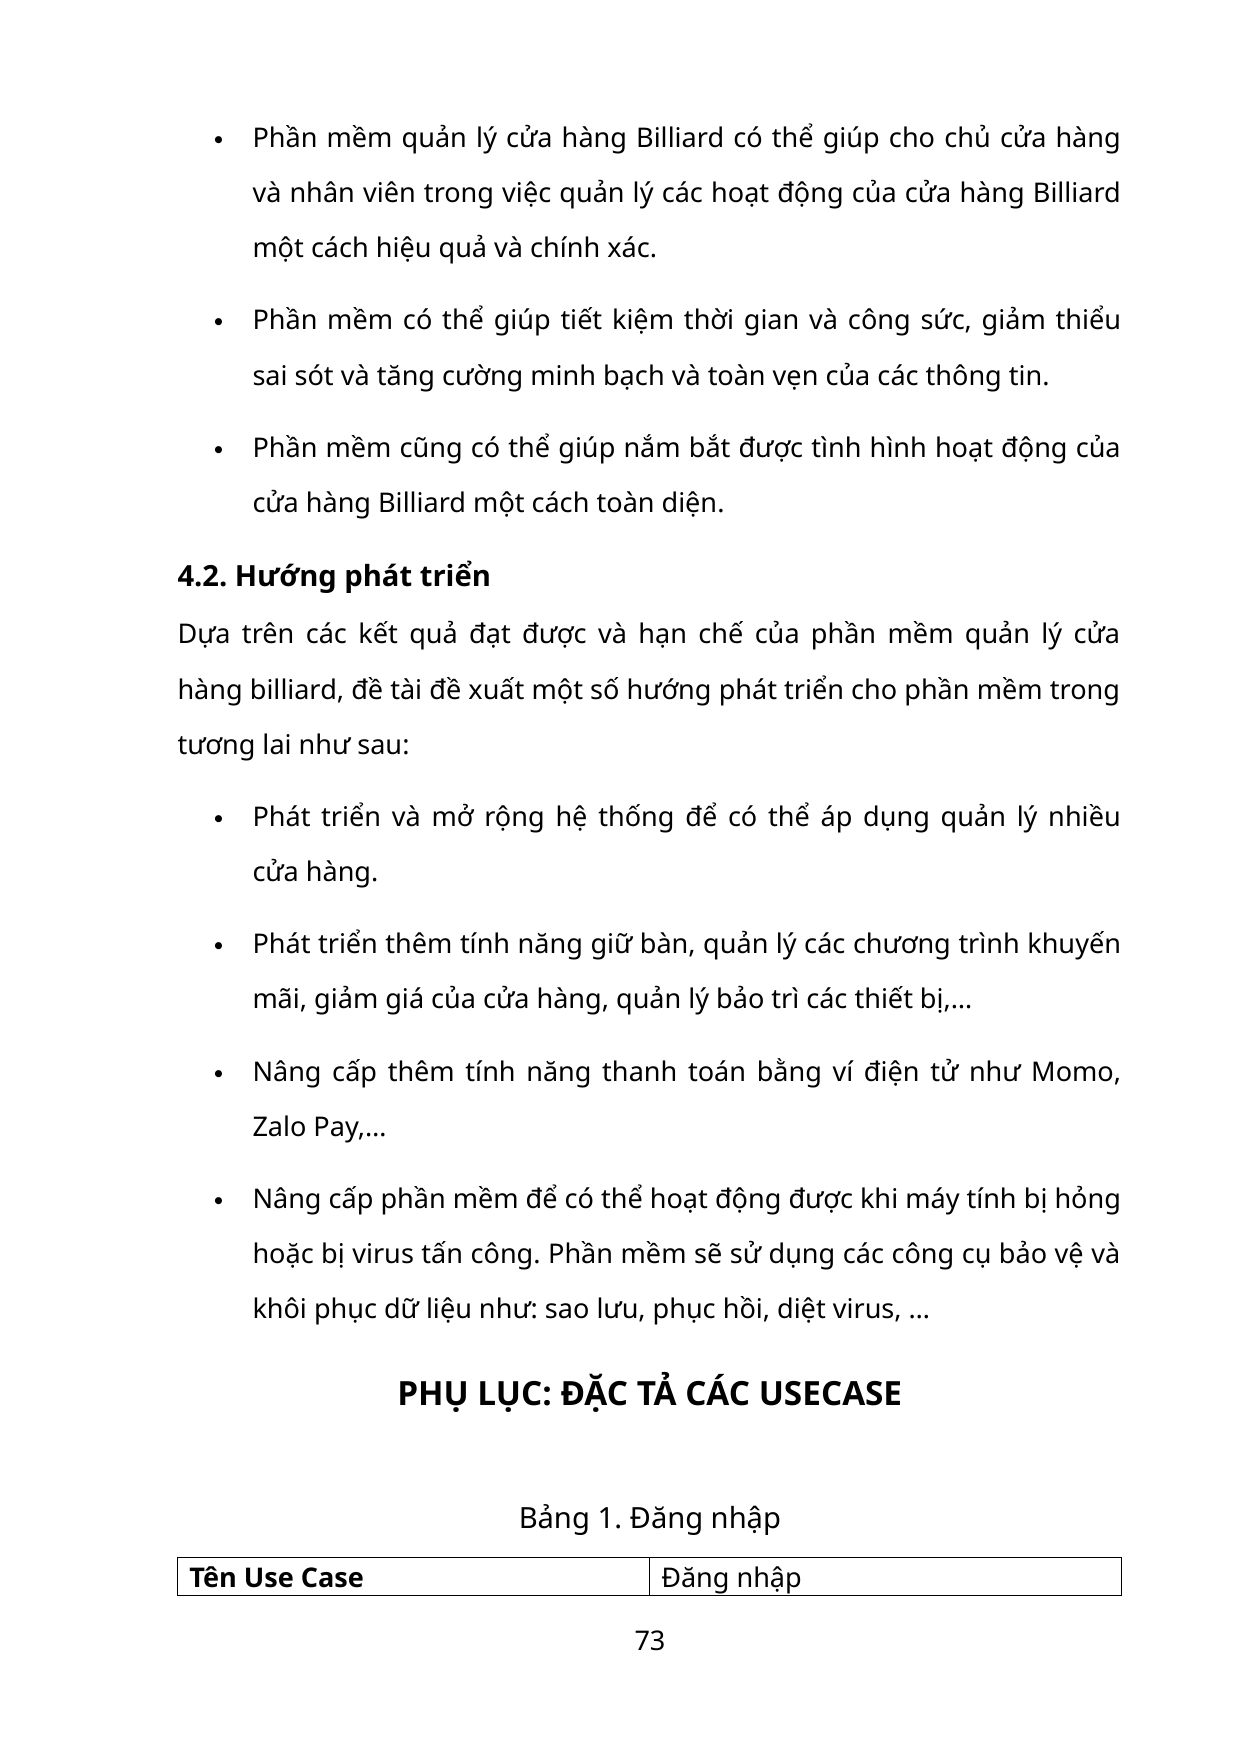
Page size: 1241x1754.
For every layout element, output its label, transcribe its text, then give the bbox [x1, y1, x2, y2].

list Phát triển thêm tính năng giữ bàn, quản lý các chương trình khuyến mãi, giảm giá của cửa hàng, quản lý bảo trì các thiết bị,… [215, 925, 1122, 1017]
subtitle PHỤ LỤC: ĐẶC TẢ CÁC USECASE [177, 1370, 1122, 1416]
list Nâng cấp thêm tính năng thanh toán bằng ví điện tử như Momo, Zalo Pay,… [215, 1052, 1122, 1144]
subtitle 4.2. Hướng phát triển [177, 555, 1122, 595]
list Phần mềm cũng có thể giúp nắm bắt được tình hình hoạt động của cửa hàng Billiard một cách toàn diện. [215, 428, 1122, 520]
list Phần mềm có thể giúp tiết kiệm thời gian và công sức, giảm thiểu sai sót và tăng cường minh bạch và toàn vẹn của các thông tin. [215, 301, 1122, 393]
table_header Đăng nhập [650, 1558, 1121, 1595]
list Nâng cấp phần mềm để có thể hoạt động được khi máy tính bị hỏng hoặc bị virus tấn công. Phần mềm sẽ sử dụng các công cụ bảo vệ và khôi phục dữ liệu như: sao lưu, phục hồi, diệt virus, … [215, 1179, 1122, 1327]
list Phần mềm quản lý cửa hàng Billiard có thể giúp cho chủ cửa hàng và nhân viên trong việc quản lý các hoạt động của cửa hàng Billiard một cách hiệu quả và chính xác. [215, 118, 1122, 266]
text Dựa trên các kết quả đạt được và hạn chế của phần mềm quản lý cửa hàng billiard, đề tài đề xuất một số hướng phát triển cho phần mềm trong tương lai như sau: [177, 615, 1122, 762]
table_header Tên Use Case [178, 1558, 649, 1595]
text Bảng 1. Đăng nhập [177, 1498, 1122, 1537]
list Phát triển và mở rộng hệ thống để có thể áp dụng quản lý nhiều cửa hàng. [215, 797, 1122, 889]
